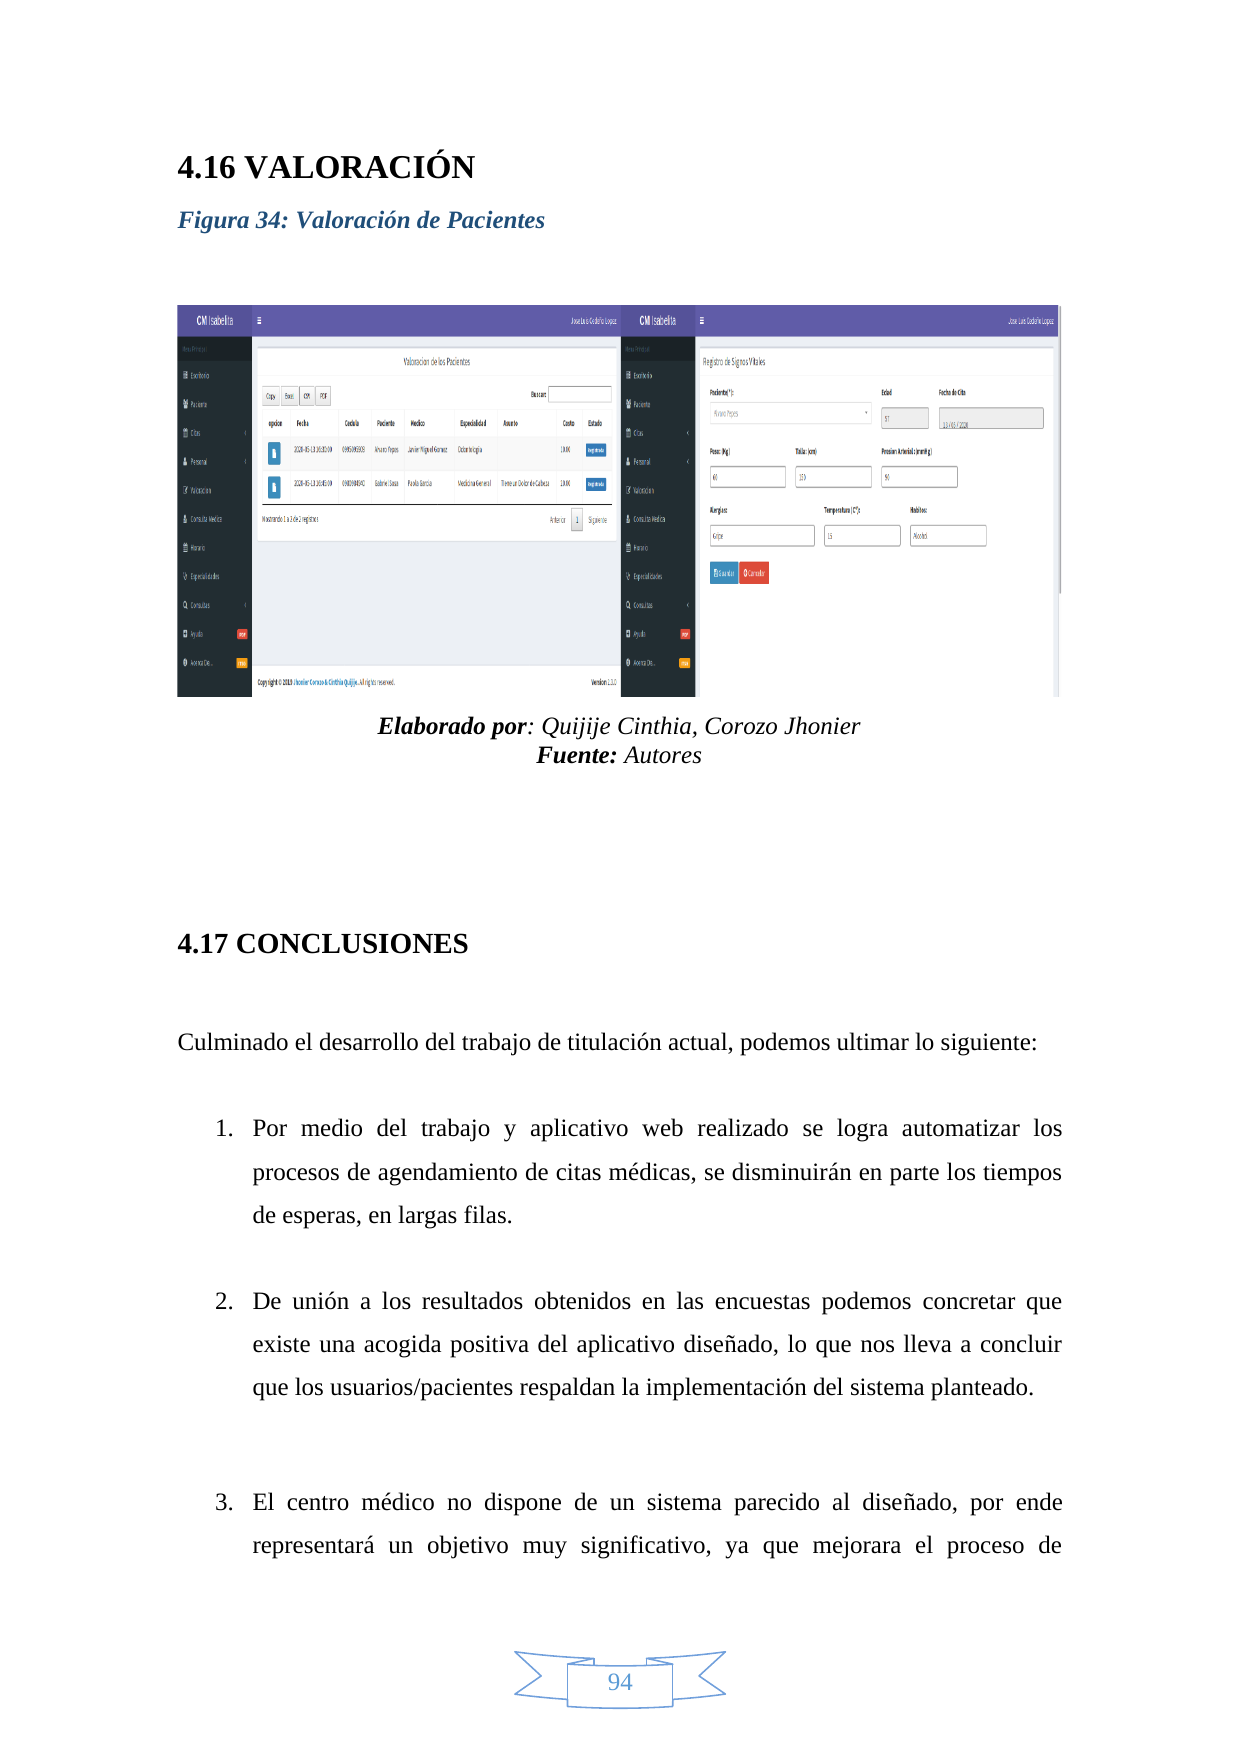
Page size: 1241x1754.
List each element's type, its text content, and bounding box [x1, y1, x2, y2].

list De unión a los resultados obtenidos en las encuestas podemos concretar que existe una acogida positiva del aplicativo diseñado, lo que nos lleva a concluir que los usuarios/pacientes respaldan la implementación del sistema planteado. [215, 1286, 1063, 1401]
text Elaborado por: Quijije Cinthia, Corozo Jhonier [177, 711, 1063, 740]
text Fuente: Autores [177, 740, 1063, 768]
text 4.16 VALORACIÓN [177, 148, 1063, 186]
text 4.17 CONCLUSIONES [177, 927, 1063, 960]
text Culminado el desarrollo del trabajo de titulación actual, podemos ultimar lo siguiente: [177, 1027, 1063, 1056]
list Por medio del trabajo y aplicativo web realizado se logra automatizar los procesos de agendamiento de citas médicas, se disminuirán en parte los tiempos de esperas, en largas filas. [215, 1113, 1063, 1228]
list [215, 1487, 1063, 1559]
text Figura 34: Valoración de Pacientes [177, 205, 1063, 234]
picture [177, 305, 1062, 697]
